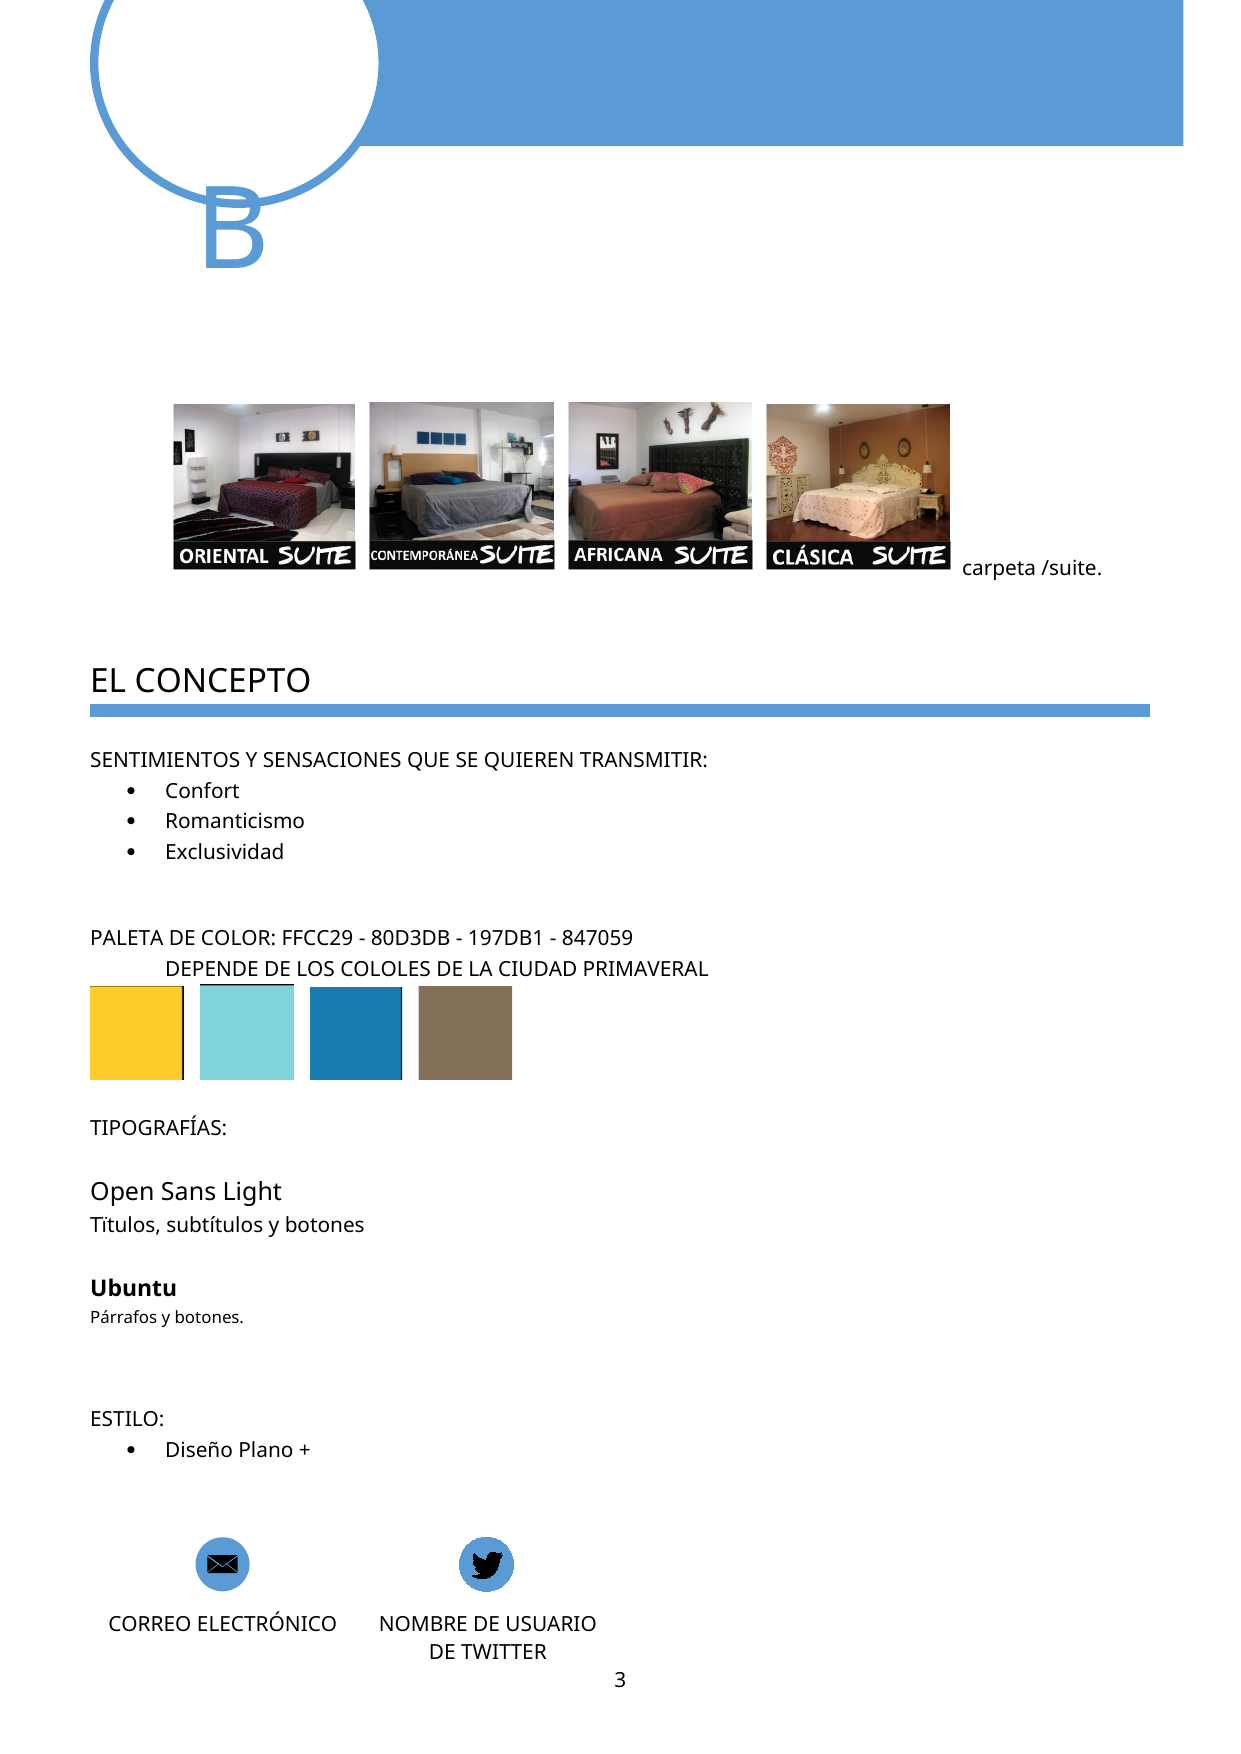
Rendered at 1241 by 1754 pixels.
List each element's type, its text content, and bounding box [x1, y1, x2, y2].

text Tïtulos, subtítulos y botones [90, 1211, 1150, 1239]
subtitle Depende de los cololes de la ciudad primaveral [90, 954, 1150, 982]
list Confort [127, 776, 1150, 804]
list Exclusividad [127, 837, 1150, 865]
text Párrafos y botones. [90, 1306, 1150, 1345]
picture [310, 987, 403, 1080]
subtitle SENTIMIENTOS Y SENSACIONES QUE SE QUIEREN TRANSMITIR: [90, 745, 1150, 773]
list Romanticismo [127, 806, 1150, 835]
list Diseño Plano + [127, 1435, 1150, 1463]
picture [90, 986, 184, 1080]
picture [200, 984, 294, 1080]
text Open Sans Light [90, 1174, 1150, 1208]
text Ubuntu [90, 1272, 1150, 1303]
picture [165, 396, 957, 576]
subtitle ESTILO: [90, 1404, 1150, 1432]
subtitle TIPOGRAFÍAS: [90, 1113, 1150, 1141]
subtitle EL CONCEPTO [90, 657, 1150, 704]
subtitle PALETA DE COLOR: ffcc29 - 80d3db - 197db1 - 847059 [90, 923, 1150, 952]
picture [418, 986, 513, 1080]
